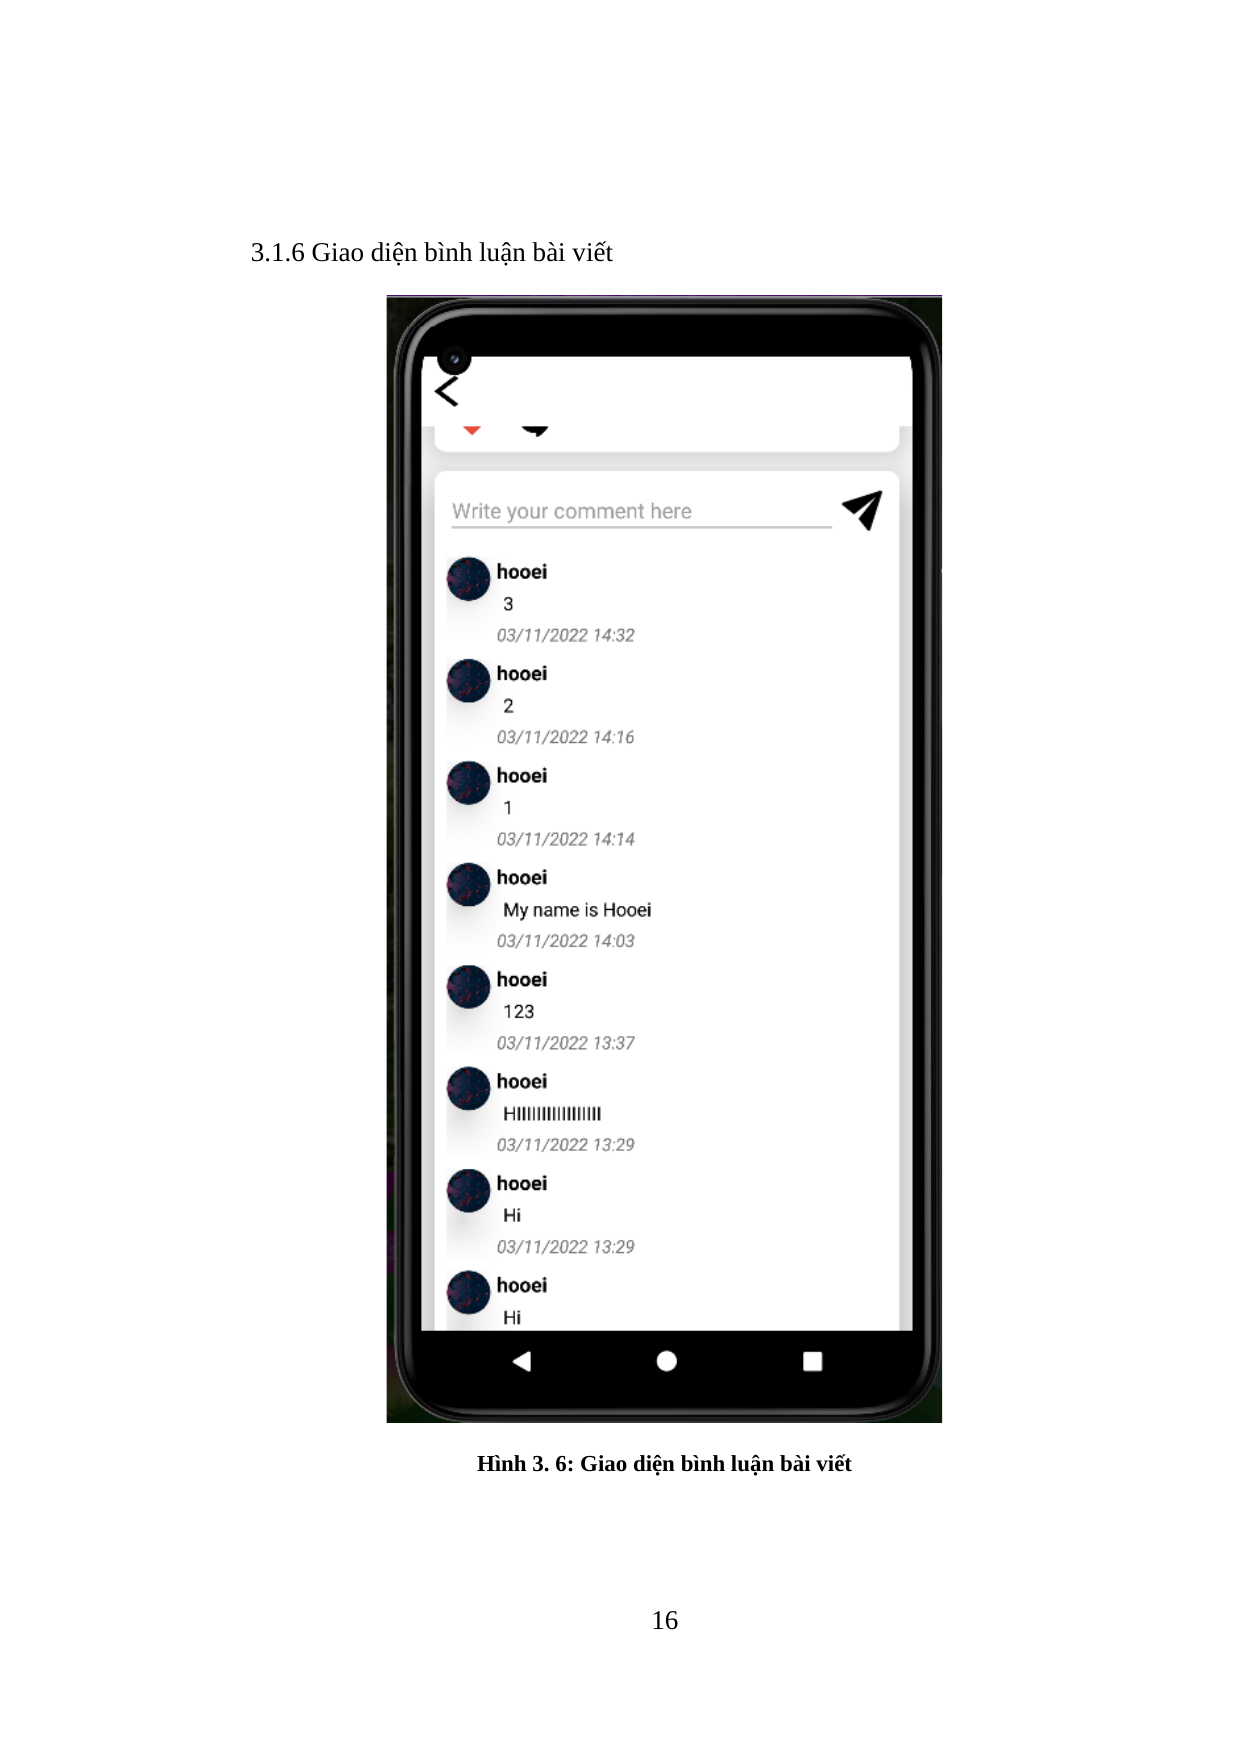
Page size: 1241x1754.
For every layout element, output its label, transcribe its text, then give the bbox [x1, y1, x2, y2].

picture [386, 295, 943, 1423]
subtitle 3.1.6 Giao diện bình luận bài viết [207, 236, 1122, 267]
